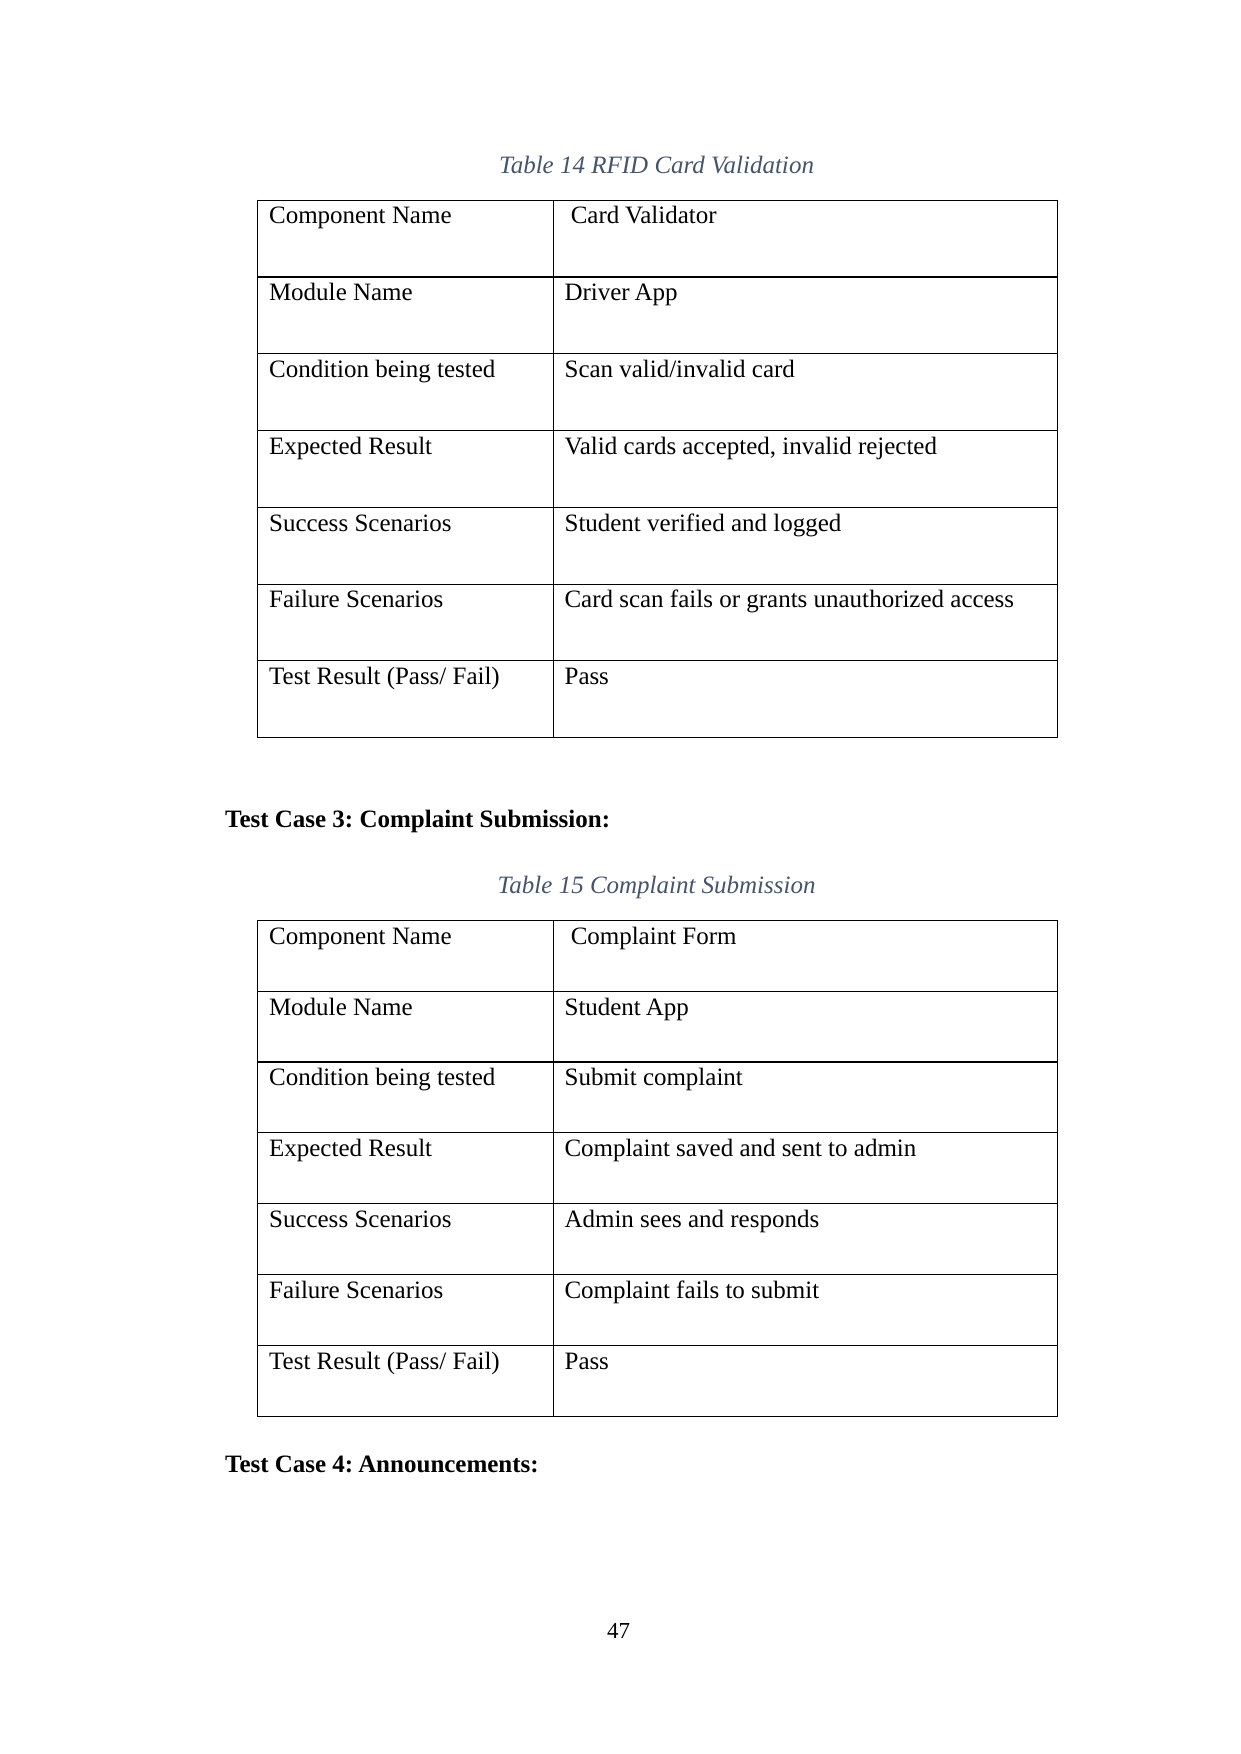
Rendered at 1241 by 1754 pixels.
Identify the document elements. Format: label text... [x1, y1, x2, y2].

table_header Component Name [258, 921, 553, 991]
table_cell Submit complaint [554, 1063, 1057, 1132]
table_cell Failure Scenarios [258, 1275, 553, 1345]
table_cell Condition being tested [258, 1063, 553, 1132]
table_cell Scan valid/invalid card [554, 354, 1057, 430]
table_cell Valid cards accepted, invalid rejected [554, 431, 1057, 507]
table_cell Module Name [258, 278, 553, 353]
table_header Complaint Form [554, 921, 1057, 991]
table_cell Card scan fails or grants unauthorized access [554, 585, 1057, 660]
text Test Case 4: Announcements: [225, 1449, 1090, 1478]
table_cell Complaint saved and sent to admin [554, 1133, 1057, 1203]
table_cell Success Scenarios [258, 508, 553, 583]
table_header Component Name [258, 201, 553, 276]
table_cell Failure Scenarios [258, 585, 553, 660]
table_cell Success Scenarios [258, 1204, 553, 1274]
table_cell Test Result (Pass/ Fail) [258, 661, 553, 737]
table_cell Condition being tested [258, 354, 553, 430]
table_cell Student App [554, 992, 1057, 1061]
table_cell Pass [554, 661, 1057, 737]
table_cell Driver App [554, 278, 1057, 353]
table_cell Expected Result [258, 431, 553, 507]
table_cell Admin sees and responds [554, 1204, 1057, 1274]
text Table 14 RFID Card Validation [225, 150, 1090, 179]
table_cell Expected Result [258, 1133, 553, 1203]
table_cell Complaint fails to submit [554, 1275, 1057, 1345]
table_cell Student verified and logged [554, 508, 1057, 583]
table_cell Pass [554, 1346, 1057, 1416]
table_cell Module Name [258, 992, 553, 1061]
text Test Case 3: Complaint Submission: [225, 804, 1090, 833]
table_cell Test Result (Pass/ Fail) [258, 1346, 553, 1416]
table_header Card Validator [554, 201, 1057, 276]
